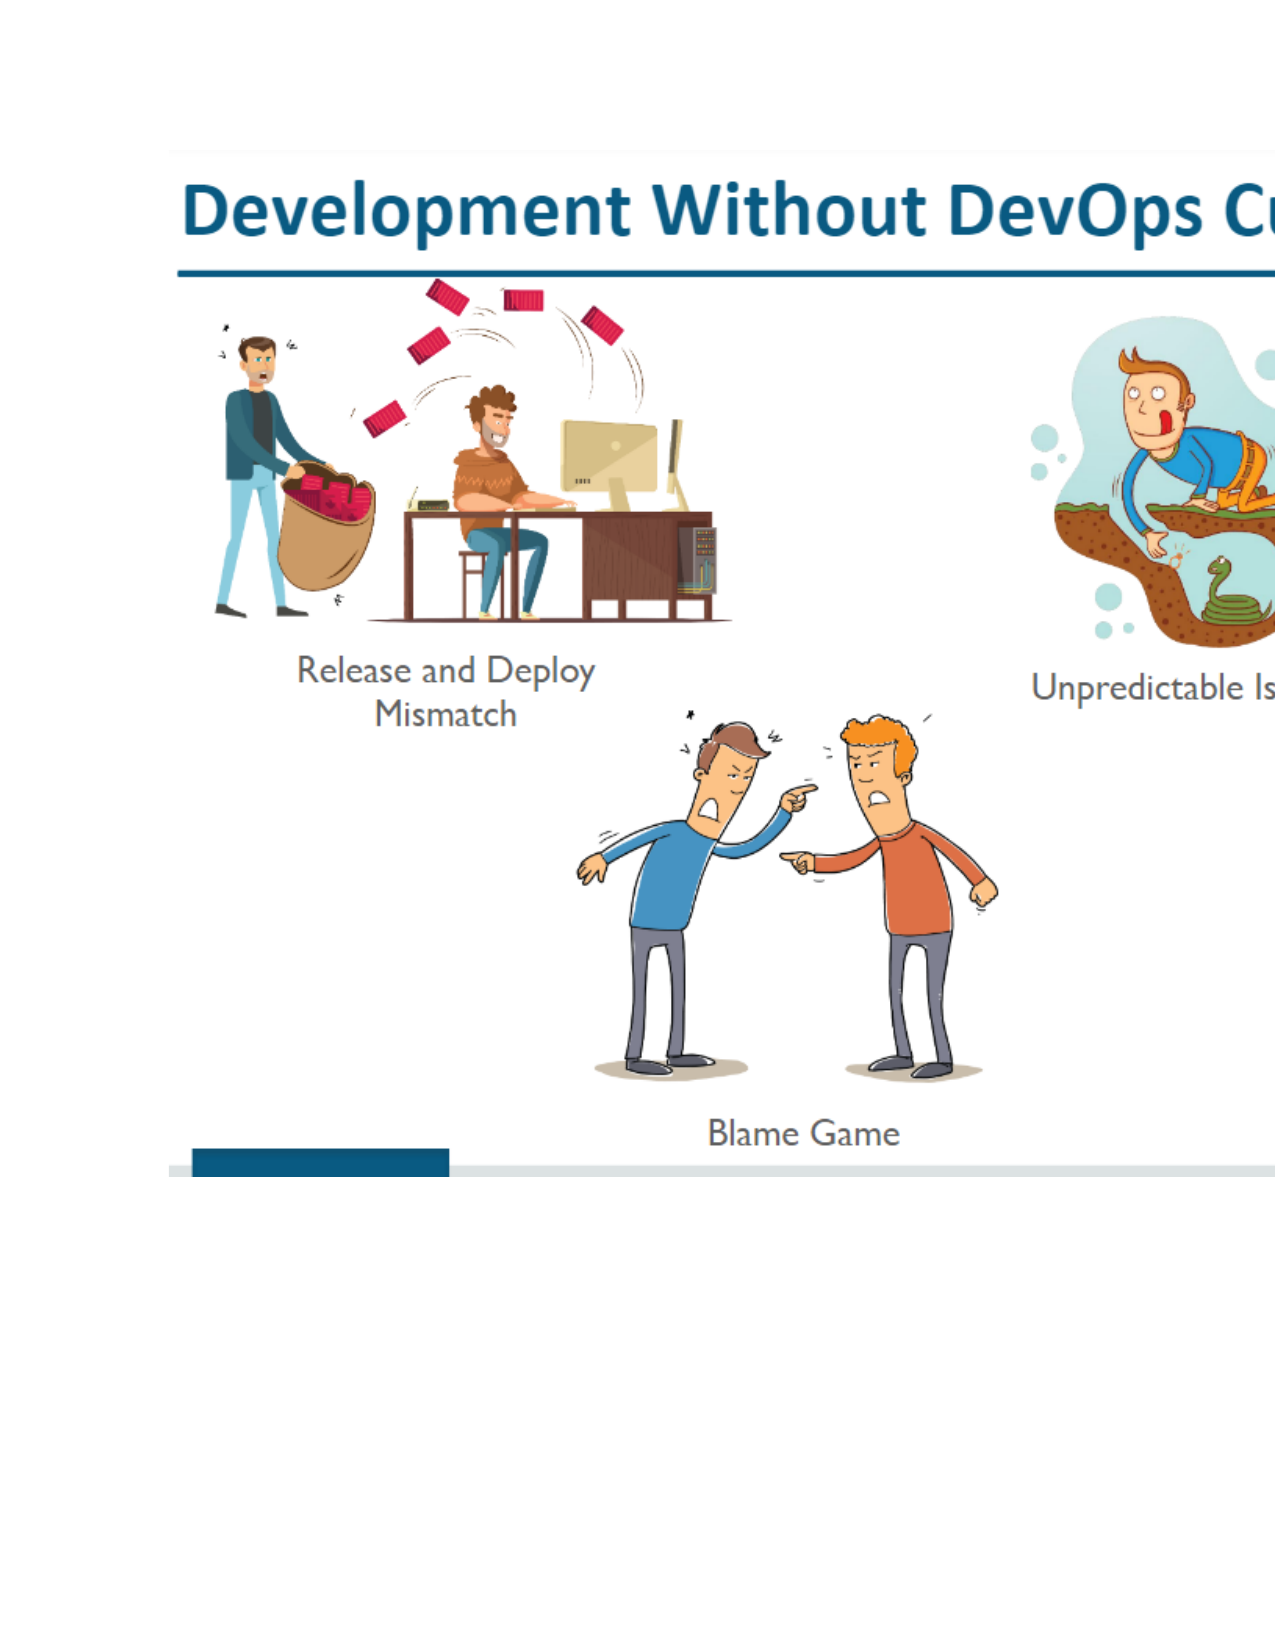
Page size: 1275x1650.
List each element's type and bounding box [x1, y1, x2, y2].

picture [168, 150, 1275, 1177]
